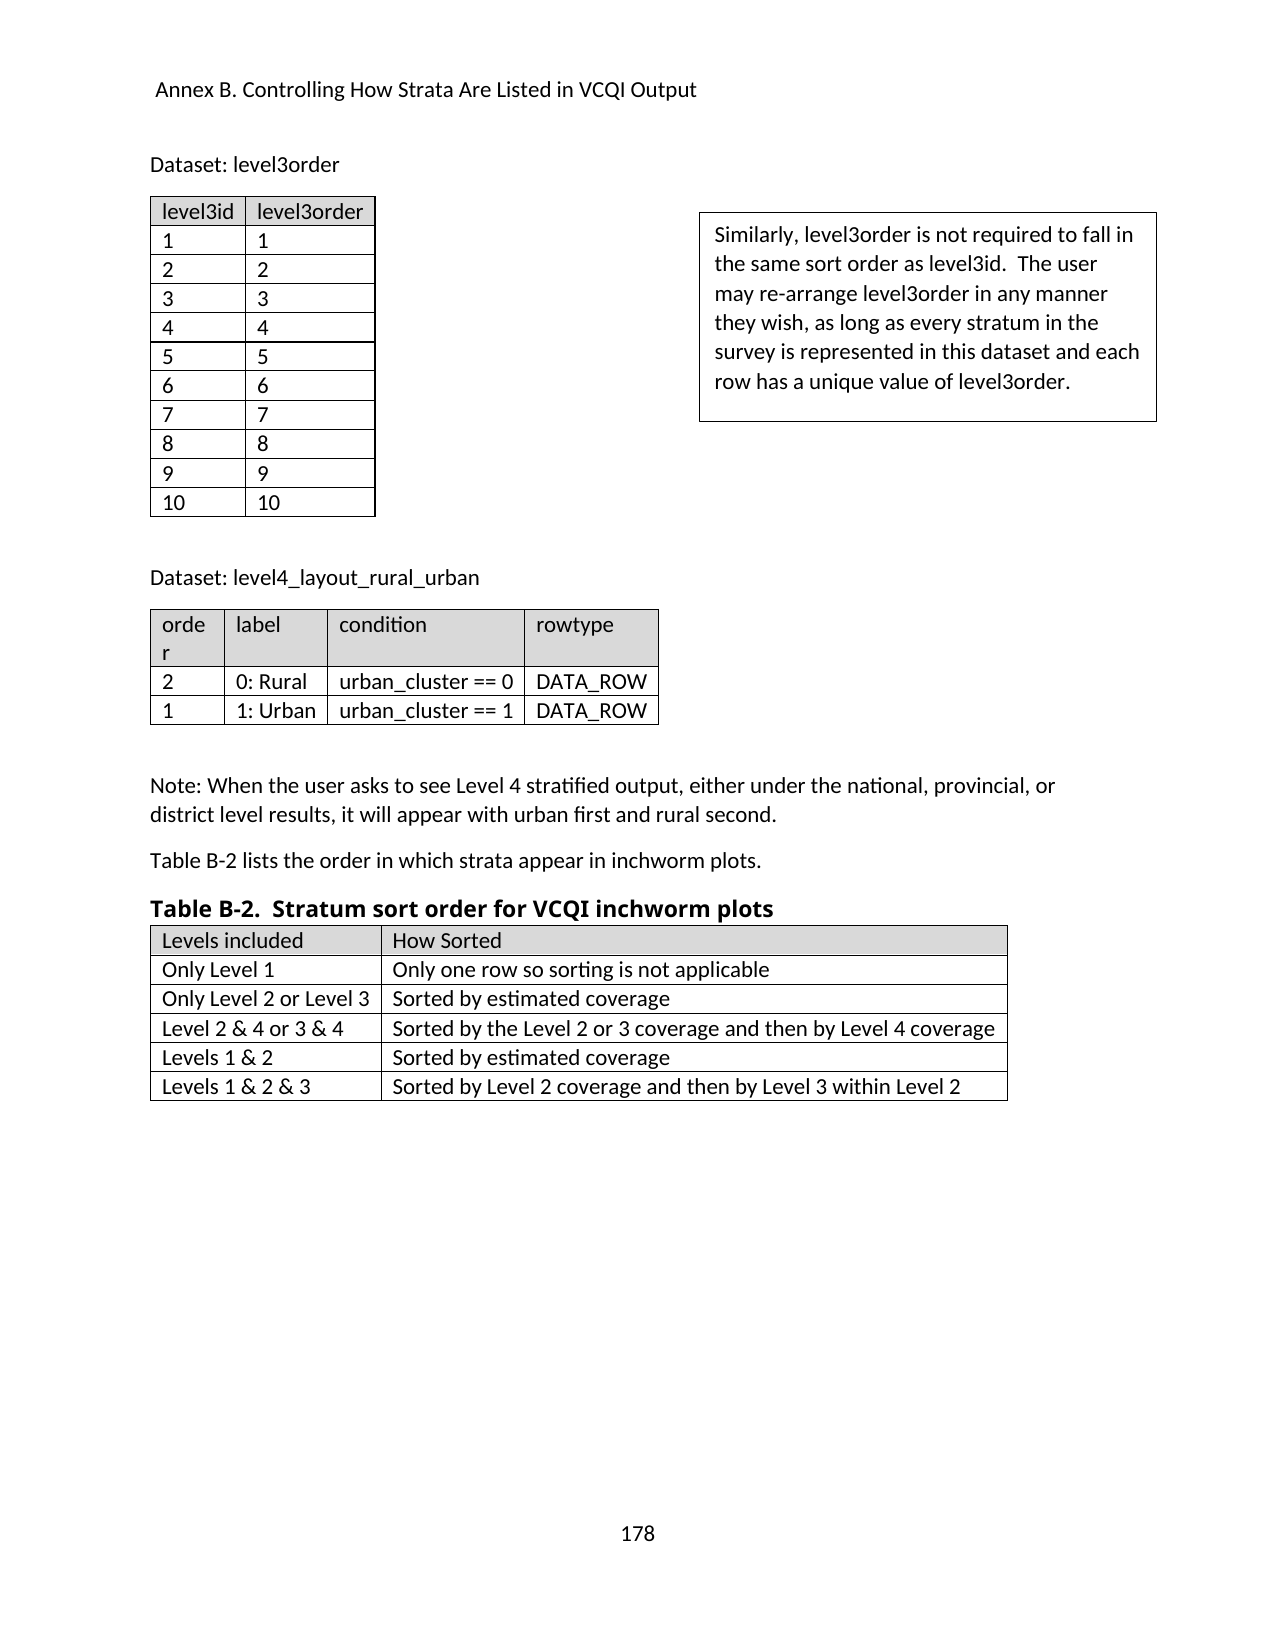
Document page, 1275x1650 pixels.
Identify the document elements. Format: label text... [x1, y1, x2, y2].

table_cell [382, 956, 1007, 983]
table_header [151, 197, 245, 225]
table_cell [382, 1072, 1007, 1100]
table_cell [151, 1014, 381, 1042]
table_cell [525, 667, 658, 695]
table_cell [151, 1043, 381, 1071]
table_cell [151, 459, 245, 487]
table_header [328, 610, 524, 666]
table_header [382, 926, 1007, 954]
text Dataset: level3order [150, 150, 1125, 178]
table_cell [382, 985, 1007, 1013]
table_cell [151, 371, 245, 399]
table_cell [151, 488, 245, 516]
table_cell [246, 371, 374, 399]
text Dataset: level4_layout_rural_urban [150, 563, 1125, 591]
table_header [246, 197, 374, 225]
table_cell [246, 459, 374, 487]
text Table B-2 lists the order in which strata appear in inchworm plots. [150, 847, 1125, 874]
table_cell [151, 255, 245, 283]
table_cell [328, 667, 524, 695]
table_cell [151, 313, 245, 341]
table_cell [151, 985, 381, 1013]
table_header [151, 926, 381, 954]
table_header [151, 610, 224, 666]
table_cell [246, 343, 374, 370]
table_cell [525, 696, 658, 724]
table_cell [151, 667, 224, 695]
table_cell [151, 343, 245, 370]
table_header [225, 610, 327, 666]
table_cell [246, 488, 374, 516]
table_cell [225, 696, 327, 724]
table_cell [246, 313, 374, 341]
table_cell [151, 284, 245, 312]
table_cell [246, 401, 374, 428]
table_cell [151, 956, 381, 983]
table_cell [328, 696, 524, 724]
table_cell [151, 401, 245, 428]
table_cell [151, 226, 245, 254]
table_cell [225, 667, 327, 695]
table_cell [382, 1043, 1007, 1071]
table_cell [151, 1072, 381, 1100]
subtitle Table B-2. Stratum sort order for VCQI inchworm plots [150, 893, 1125, 924]
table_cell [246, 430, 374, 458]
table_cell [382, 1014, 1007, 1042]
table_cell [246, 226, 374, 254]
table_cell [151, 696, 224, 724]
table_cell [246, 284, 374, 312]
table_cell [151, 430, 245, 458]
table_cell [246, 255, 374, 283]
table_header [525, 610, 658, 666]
text Note: When the user asks to see Level 4 stratified output, either under the national, provincial, or district level results, it will appear with urban first and rural second. [150, 771, 1125, 828]
